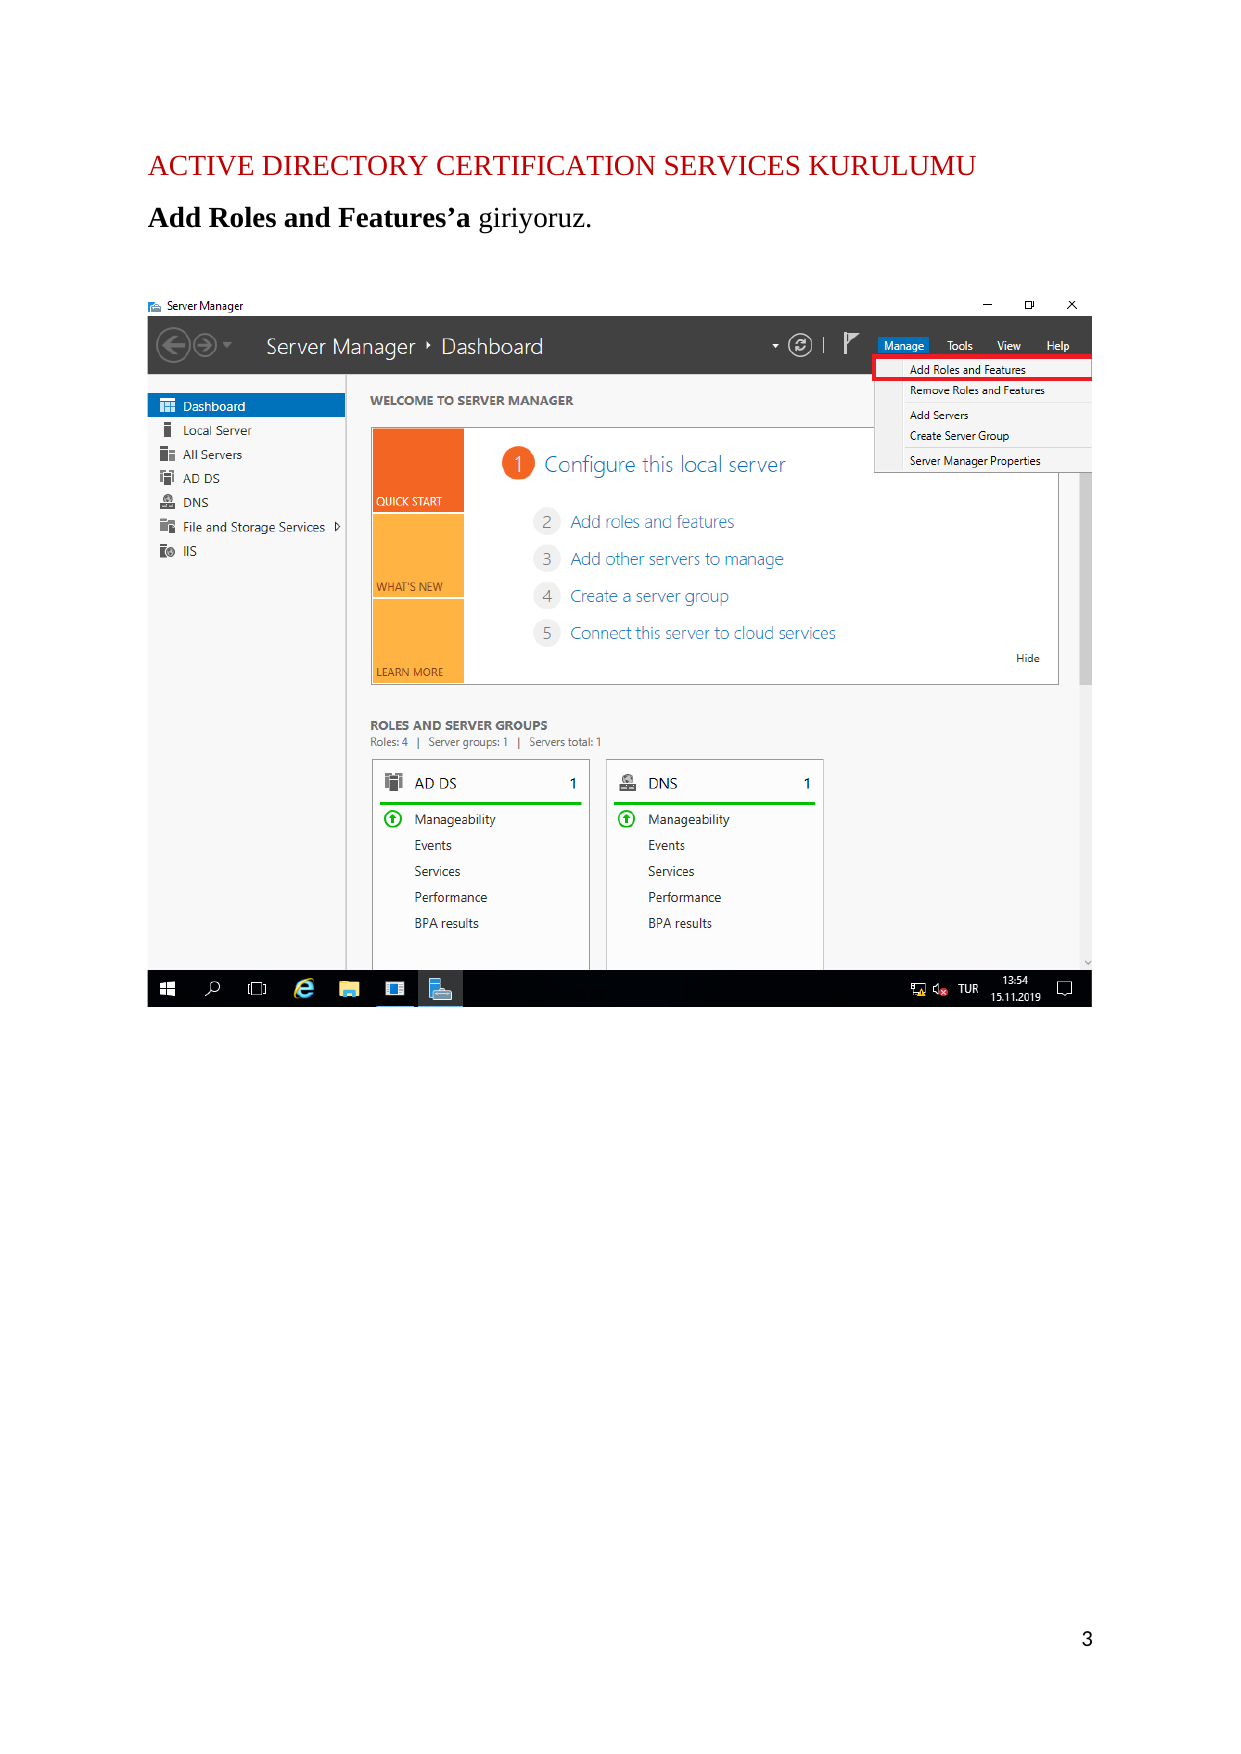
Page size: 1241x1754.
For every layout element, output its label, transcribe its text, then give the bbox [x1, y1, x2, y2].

text Add Roles and Features’a giriyoruz. [148, 200, 1093, 234]
text ACTIVE DIRECTORY CERTIFICATION SERVICES KURULUMU [148, 148, 1093, 181]
picture [147, 301, 1092, 1007]
